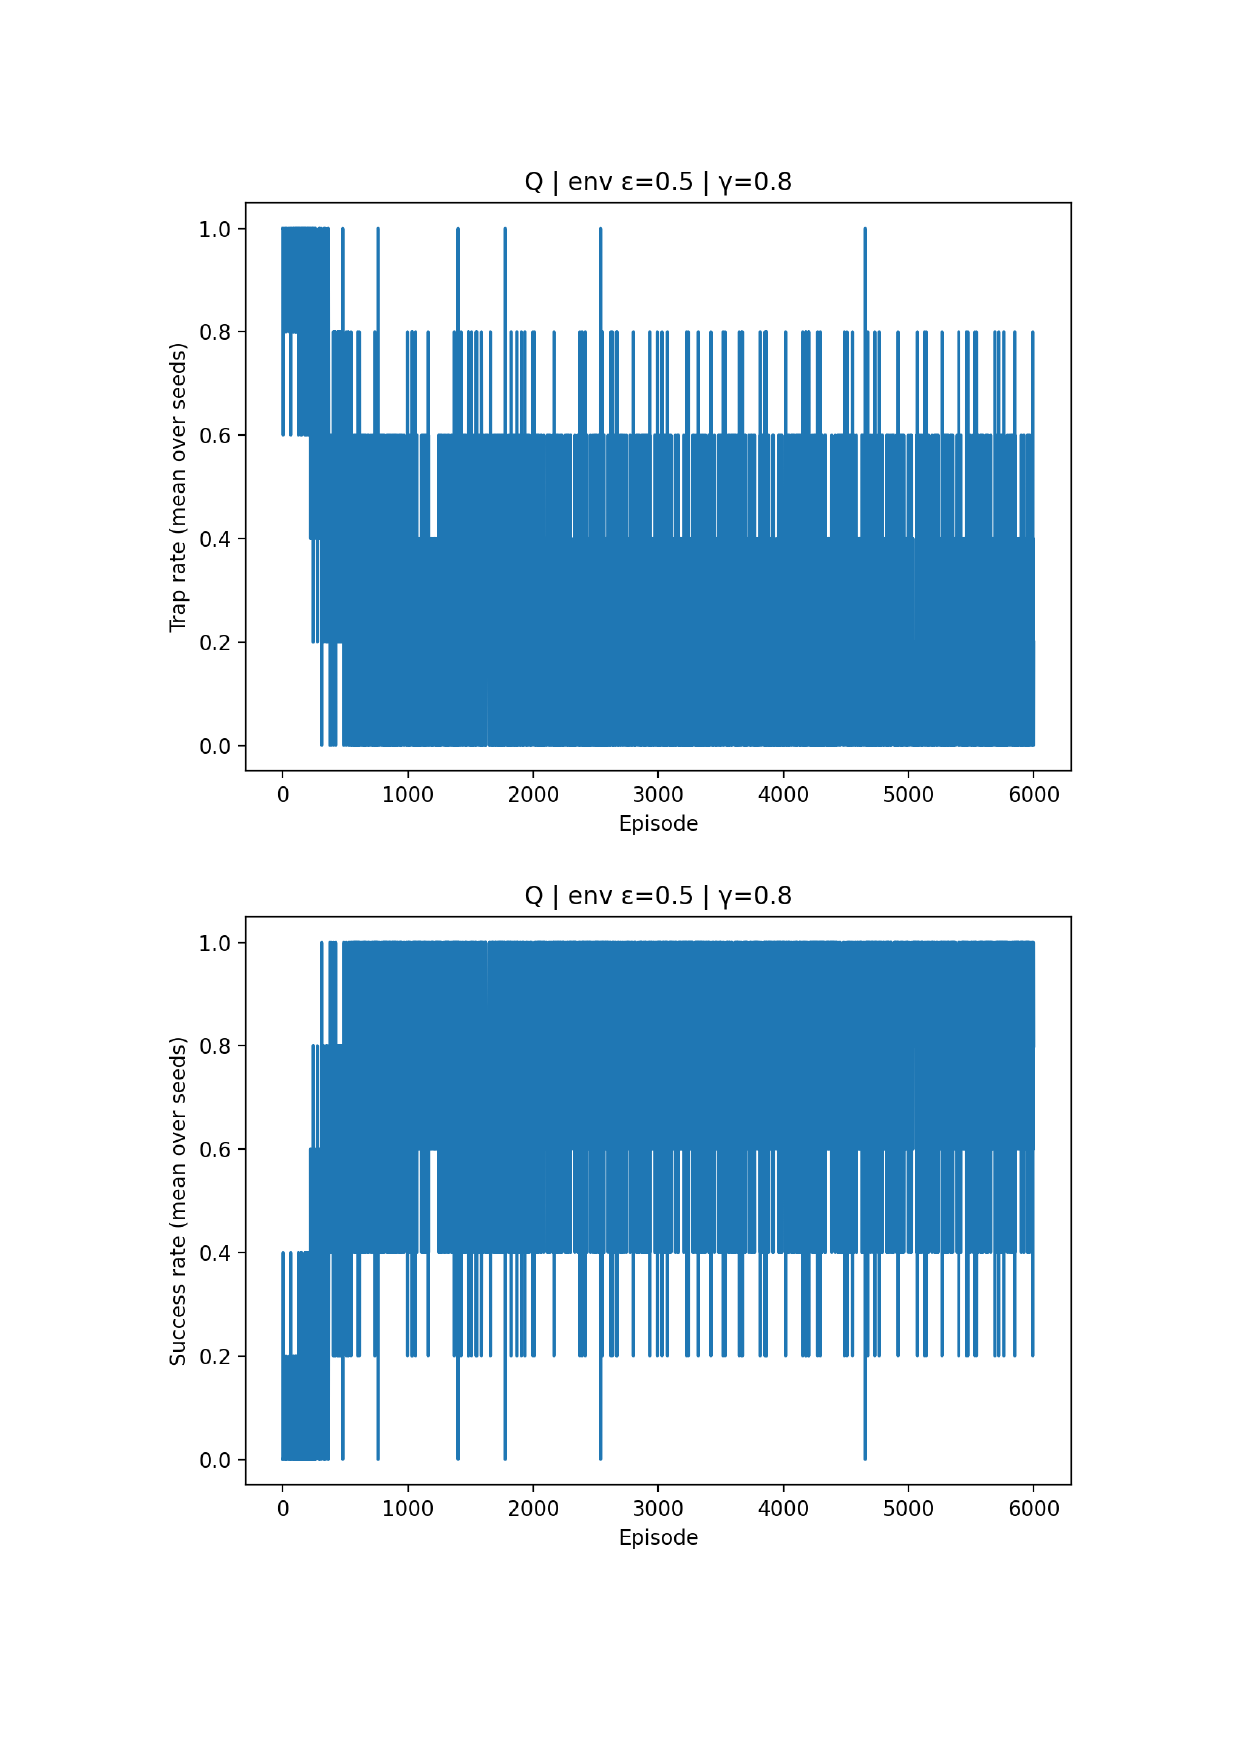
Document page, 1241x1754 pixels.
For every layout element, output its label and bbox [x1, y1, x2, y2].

picture [147, 861, 1093, 1571]
picture [147, 147, 1093, 857]
